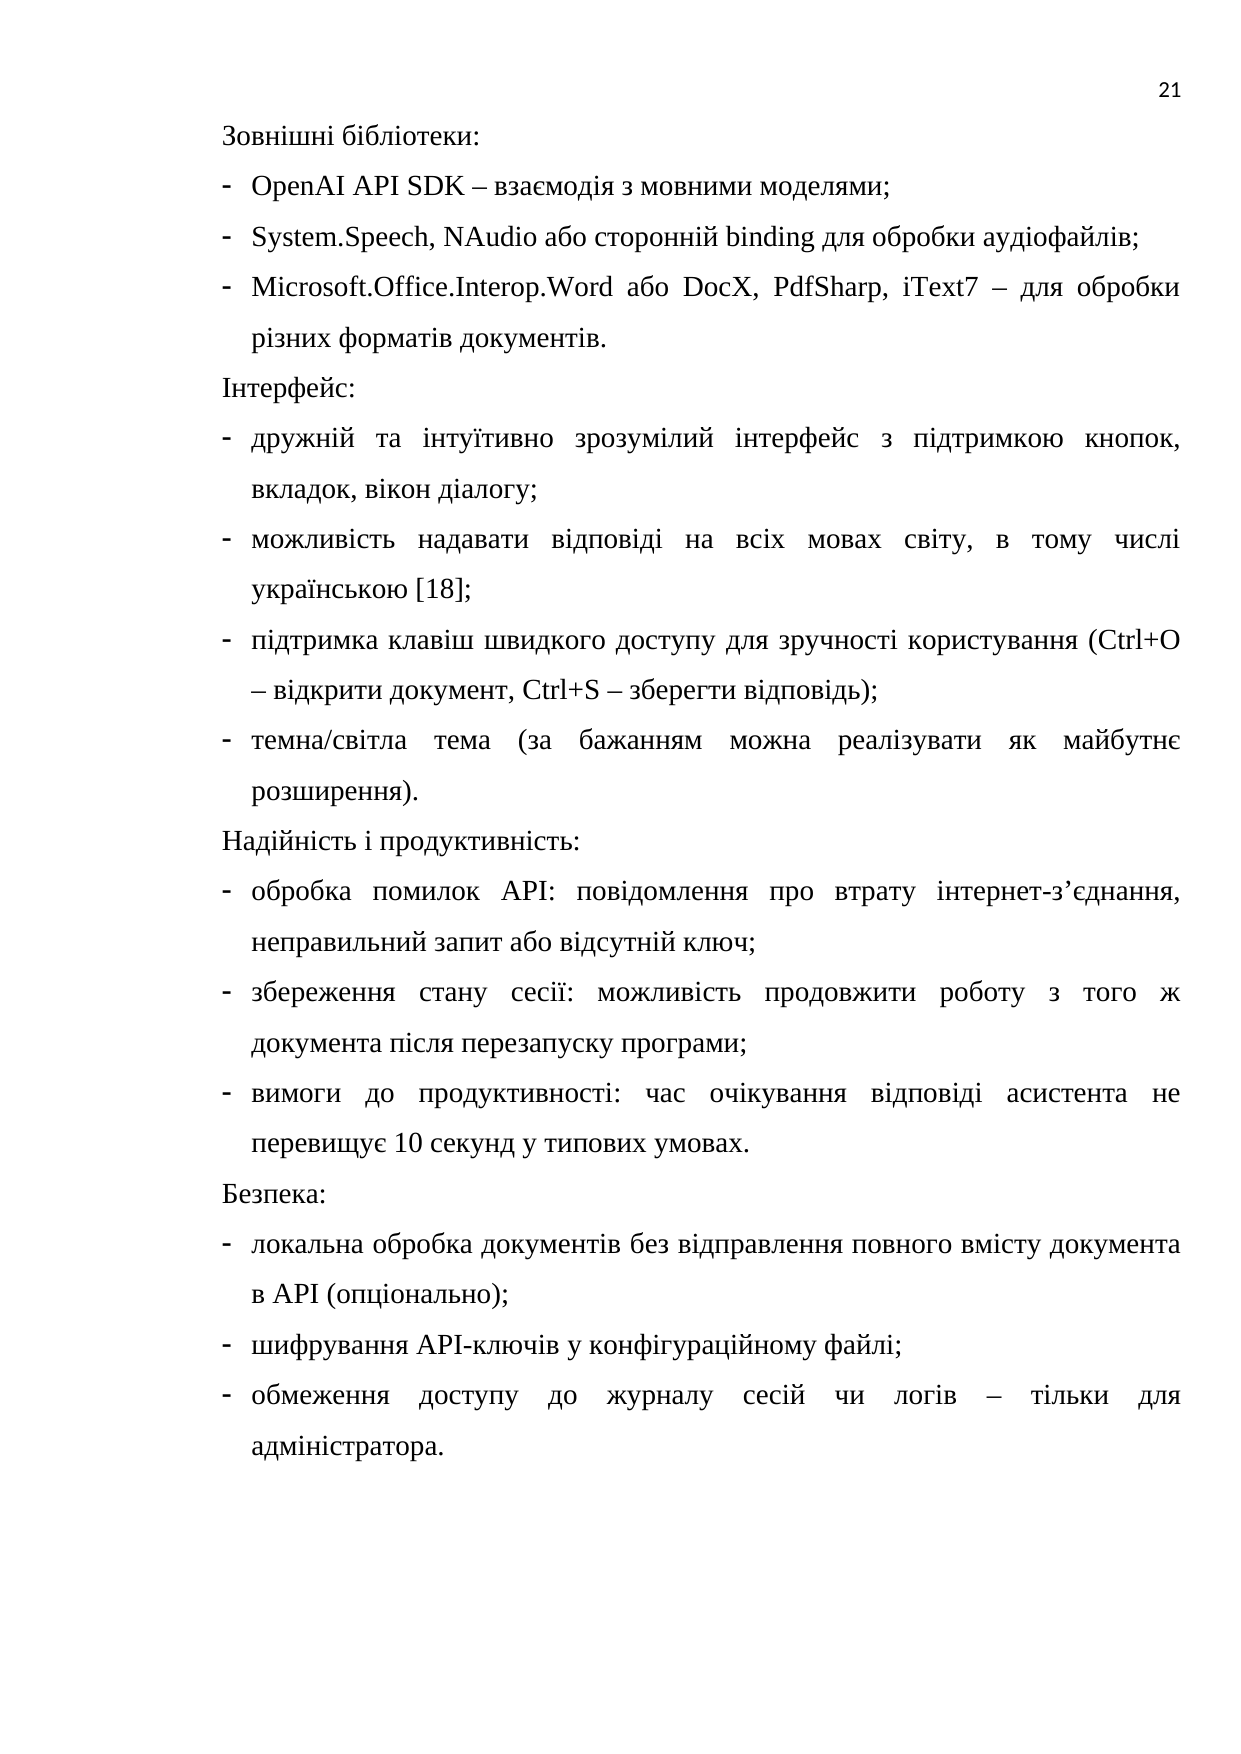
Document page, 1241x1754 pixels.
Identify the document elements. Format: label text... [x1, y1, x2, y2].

list збереження стану сесії: можливість продовжити роботу з того ж документа після перезапуску програми; [222, 974, 1181, 1058]
list вимоги до продуктивності: час очікування відповіді асистента не перевищує 10 секунд у типових умовах. [222, 1075, 1181, 1159]
list обмеження доступу до журналу сесій чи логів – тільки для адміністратора. [222, 1377, 1181, 1461]
list OpenAI API SDK – взаємодія з мовними моделями; [222, 168, 1181, 202]
text Інтерфейс: [222, 370, 1181, 403]
text Безпека: [222, 1176, 1181, 1209]
list локальна обробка документів без відправлення повного вмісту документа в API (опціонально); [222, 1226, 1181, 1310]
list темна/світла тема (за бажанням можна реалізувати як майбутнє розширення). [222, 722, 1181, 806]
list Microsoft.Office.Interop.Word або DocX, PdfSharp, iText7 – для обробки різних форматів документів. [222, 269, 1181, 353]
text Зовнішні бібліотеки: [222, 118, 1181, 152]
list можливість надавати відповіді на всіх мовах світу, в тому числі українською [18]; [222, 521, 1181, 605]
list дружній та інтуїтивно зрозумілий інтерфейс з підтримкою кнопок, вкладок, вікон діалогу; [222, 420, 1181, 504]
list обробка помилок API: повідомлення про втрату інтернет-з’єднання, неправильний запит або відсутній ключ; [222, 873, 1181, 957]
text Надійність і продуктивність: [222, 823, 1181, 857]
list System.Speech, NAudio або сторонній binding для обробки аудіофайлів; [222, 219, 1181, 252]
list шифрування API-ключів у конфігураційному файлі; [222, 1327, 1181, 1360]
list підтримка клавіш швидкого доступу для зручності користування (Ctrl+O – відкрити документ, Ctrl+S – зберегти відповідь); [222, 622, 1181, 706]
